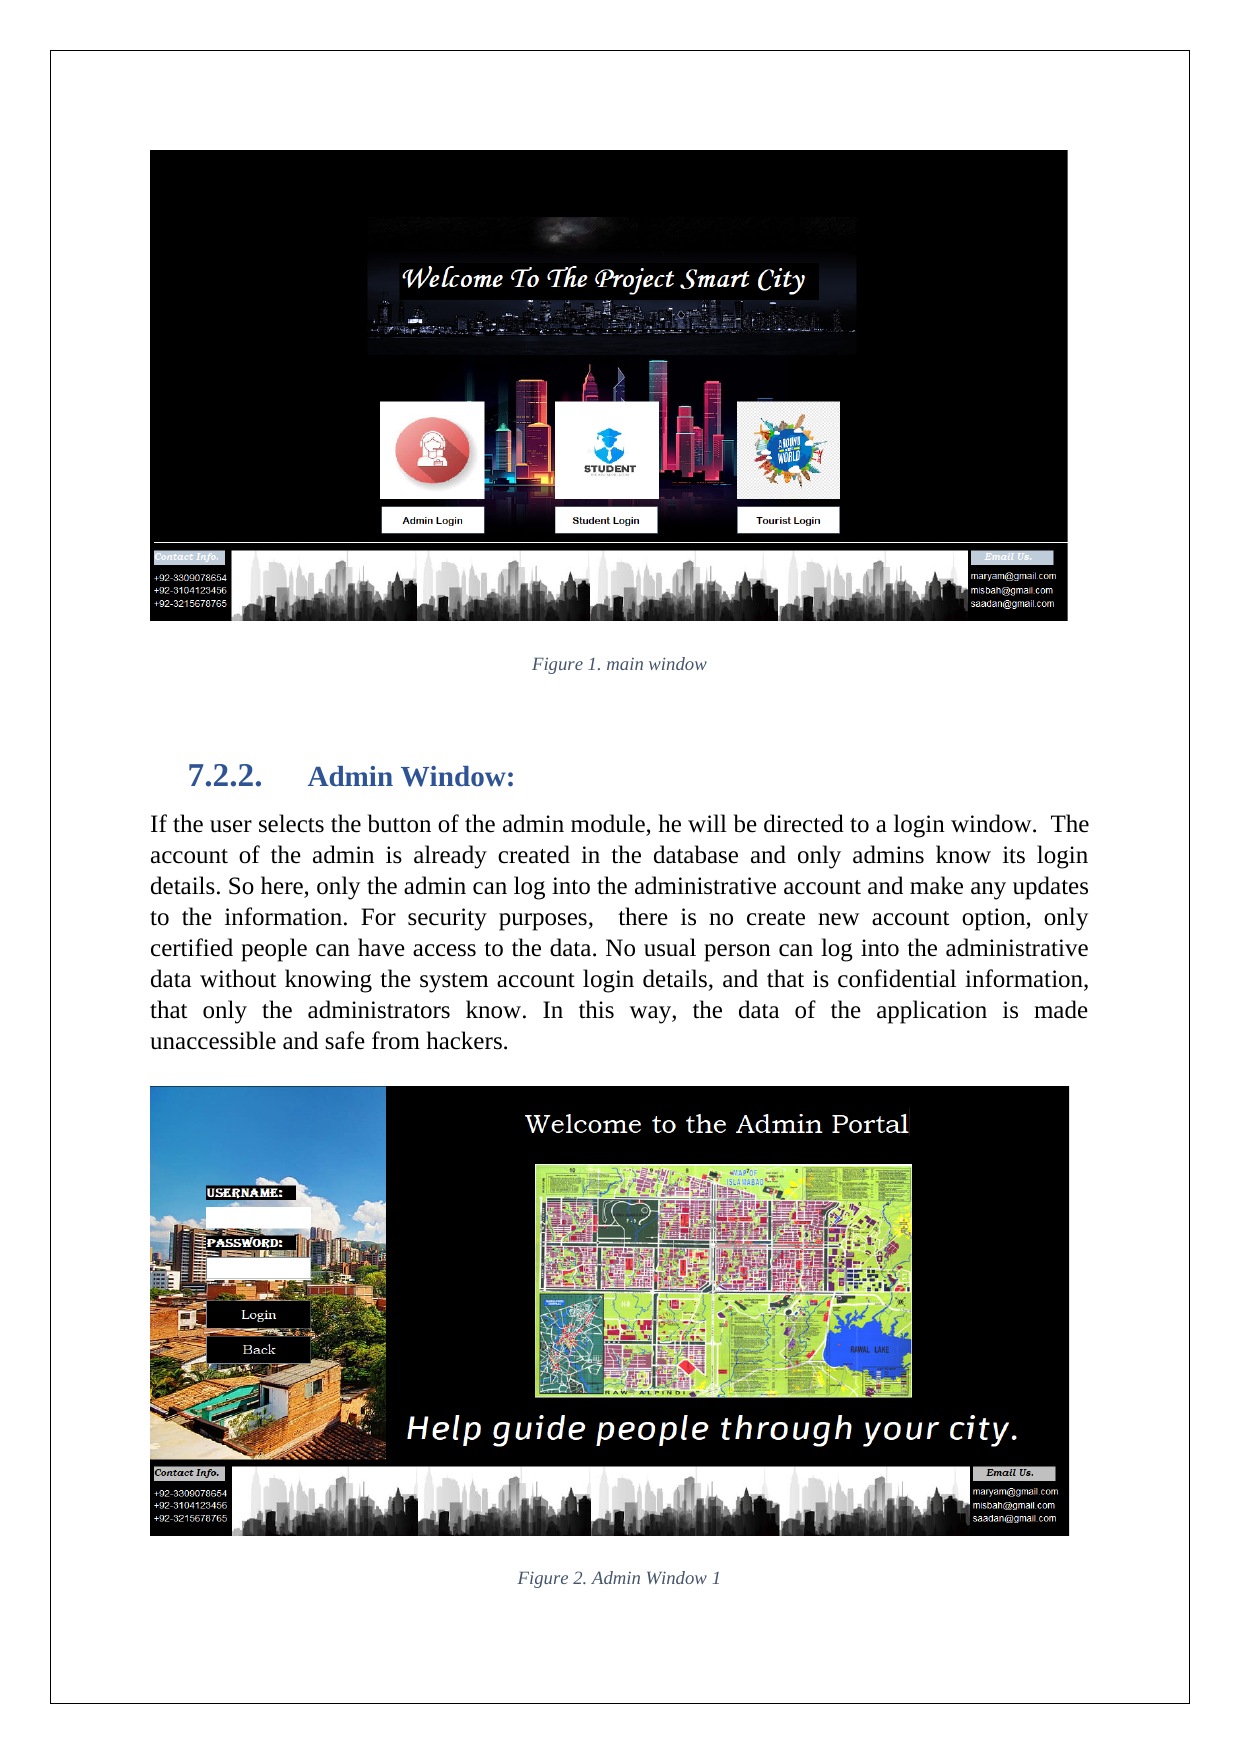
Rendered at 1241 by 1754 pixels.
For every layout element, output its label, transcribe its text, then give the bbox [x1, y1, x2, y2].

text If the user selects the button of the admin module, he will be directed to a login window. The account of the admin is already created in the database and only admins know its login details. So here, only the admin can log into the administrative account and make any updates to the information. For security purposes, there is no create new account option, only certified people can have access to the data. No usual person can log into the administrative data without knowing the system account login details, and that is confidential information, that only the administrators know. In this way, the data of the application is made unaccessible and safe from hackers. [150, 809, 1090, 1055]
picture [150, 1086, 1070, 1536]
picture [150, 150, 1068, 621]
subtitle Admin Window: [187, 755, 1090, 793]
